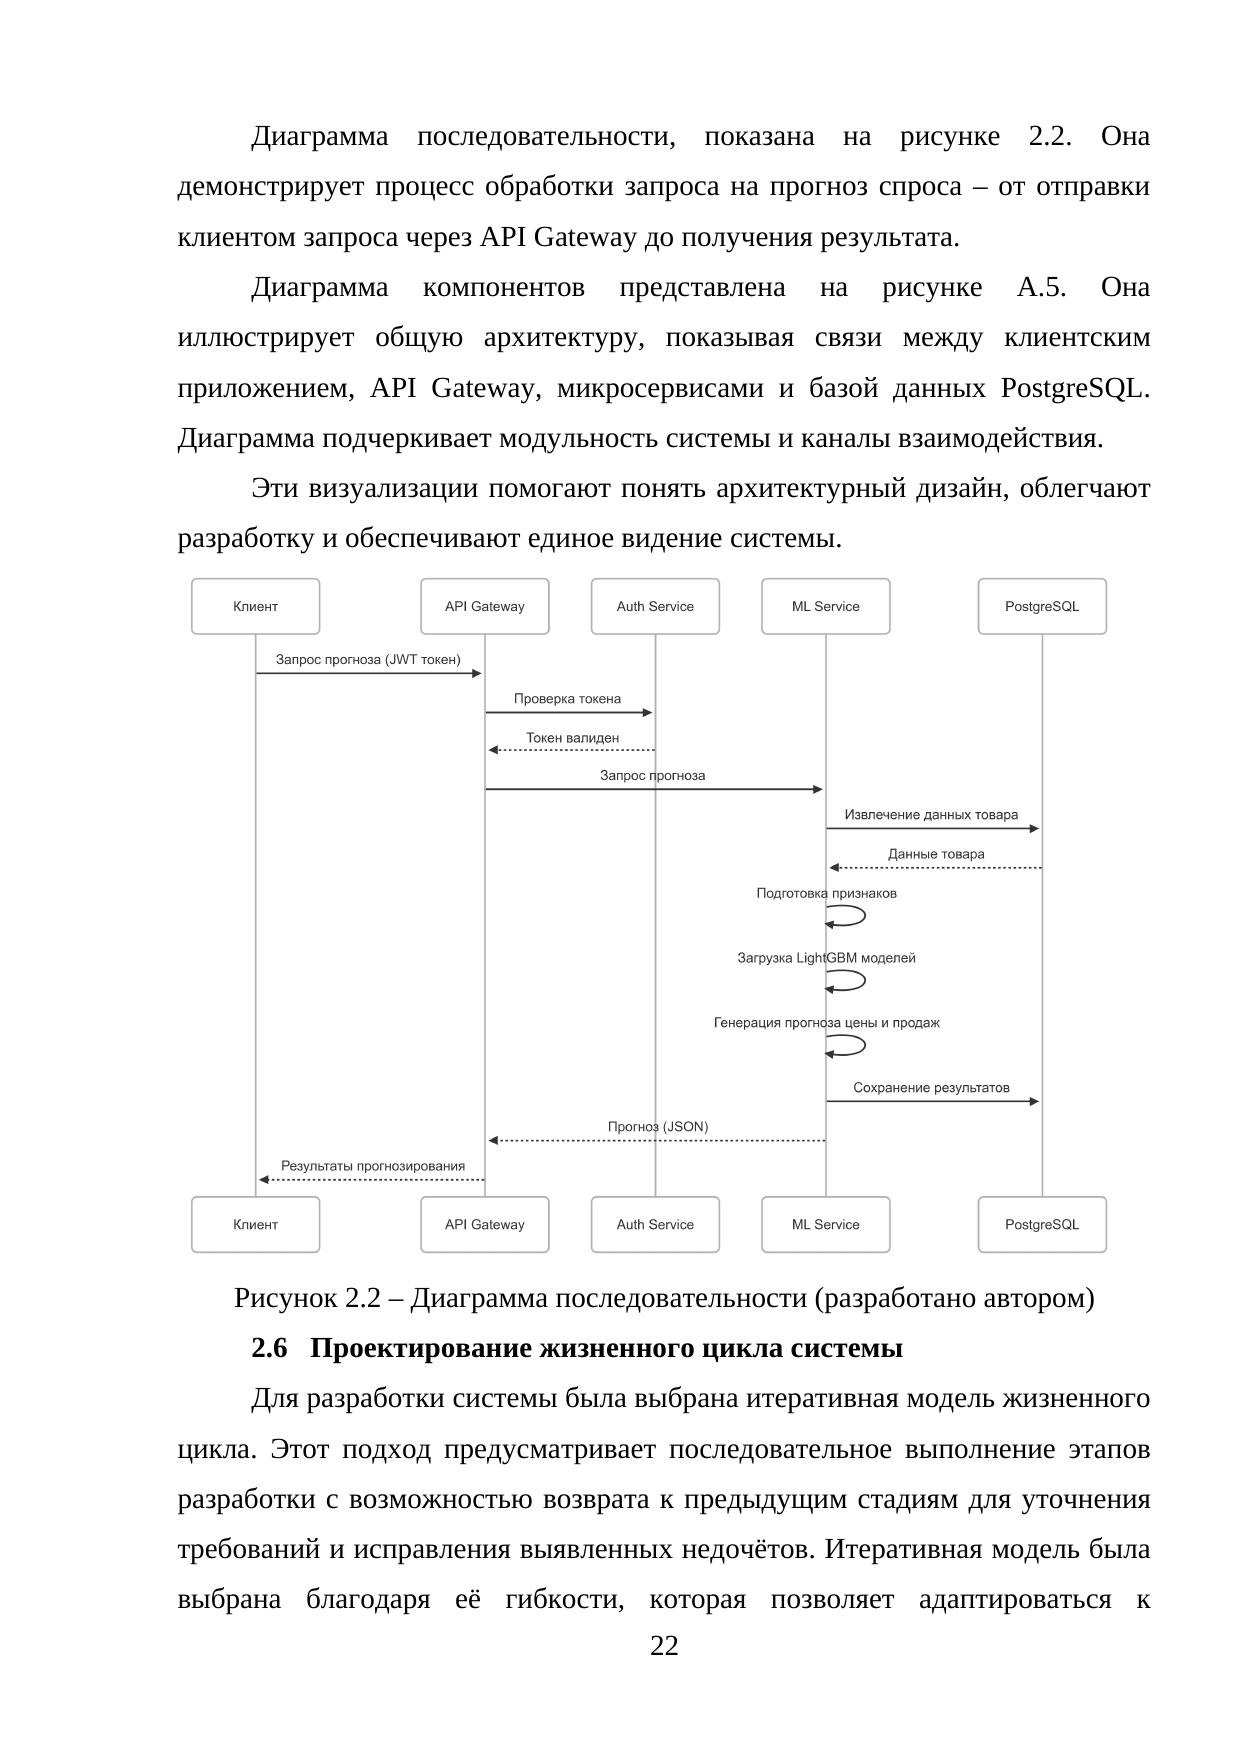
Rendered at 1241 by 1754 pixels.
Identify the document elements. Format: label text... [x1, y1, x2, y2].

picture [149, 571, 1150, 1263]
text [177, 1380, 1152, 1615]
text Проектирование жизненного цикла системы [177, 1330, 1152, 1364]
text Рисунок 2.2 – Диаграмма последовательности (разработано автором) [177, 1280, 1152, 1313]
text Диаграмма компонентов представлена на рисунке А.5. Она иллюстрирует общую архитектуру, показывая связи между клиентским приложением, API Gateway, микросервисами и базой данных PostgreSQL. Диаграмма подчеркивает модульность системы и каналы взаимодействия. [177, 269, 1152, 453]
text Диаграмма последовательности, показана на рисунке 2.2. Она демонстрирует процесс обработки запроса на прогноз спроса – от отправки клиентом запроса через API Gateway до получения результата. [177, 118, 1152, 252]
text Эти визуализации помогают понять архитектурный дизайн, облегчают разработку и обеспечивают единое видение системы. [177, 470, 1152, 554]
